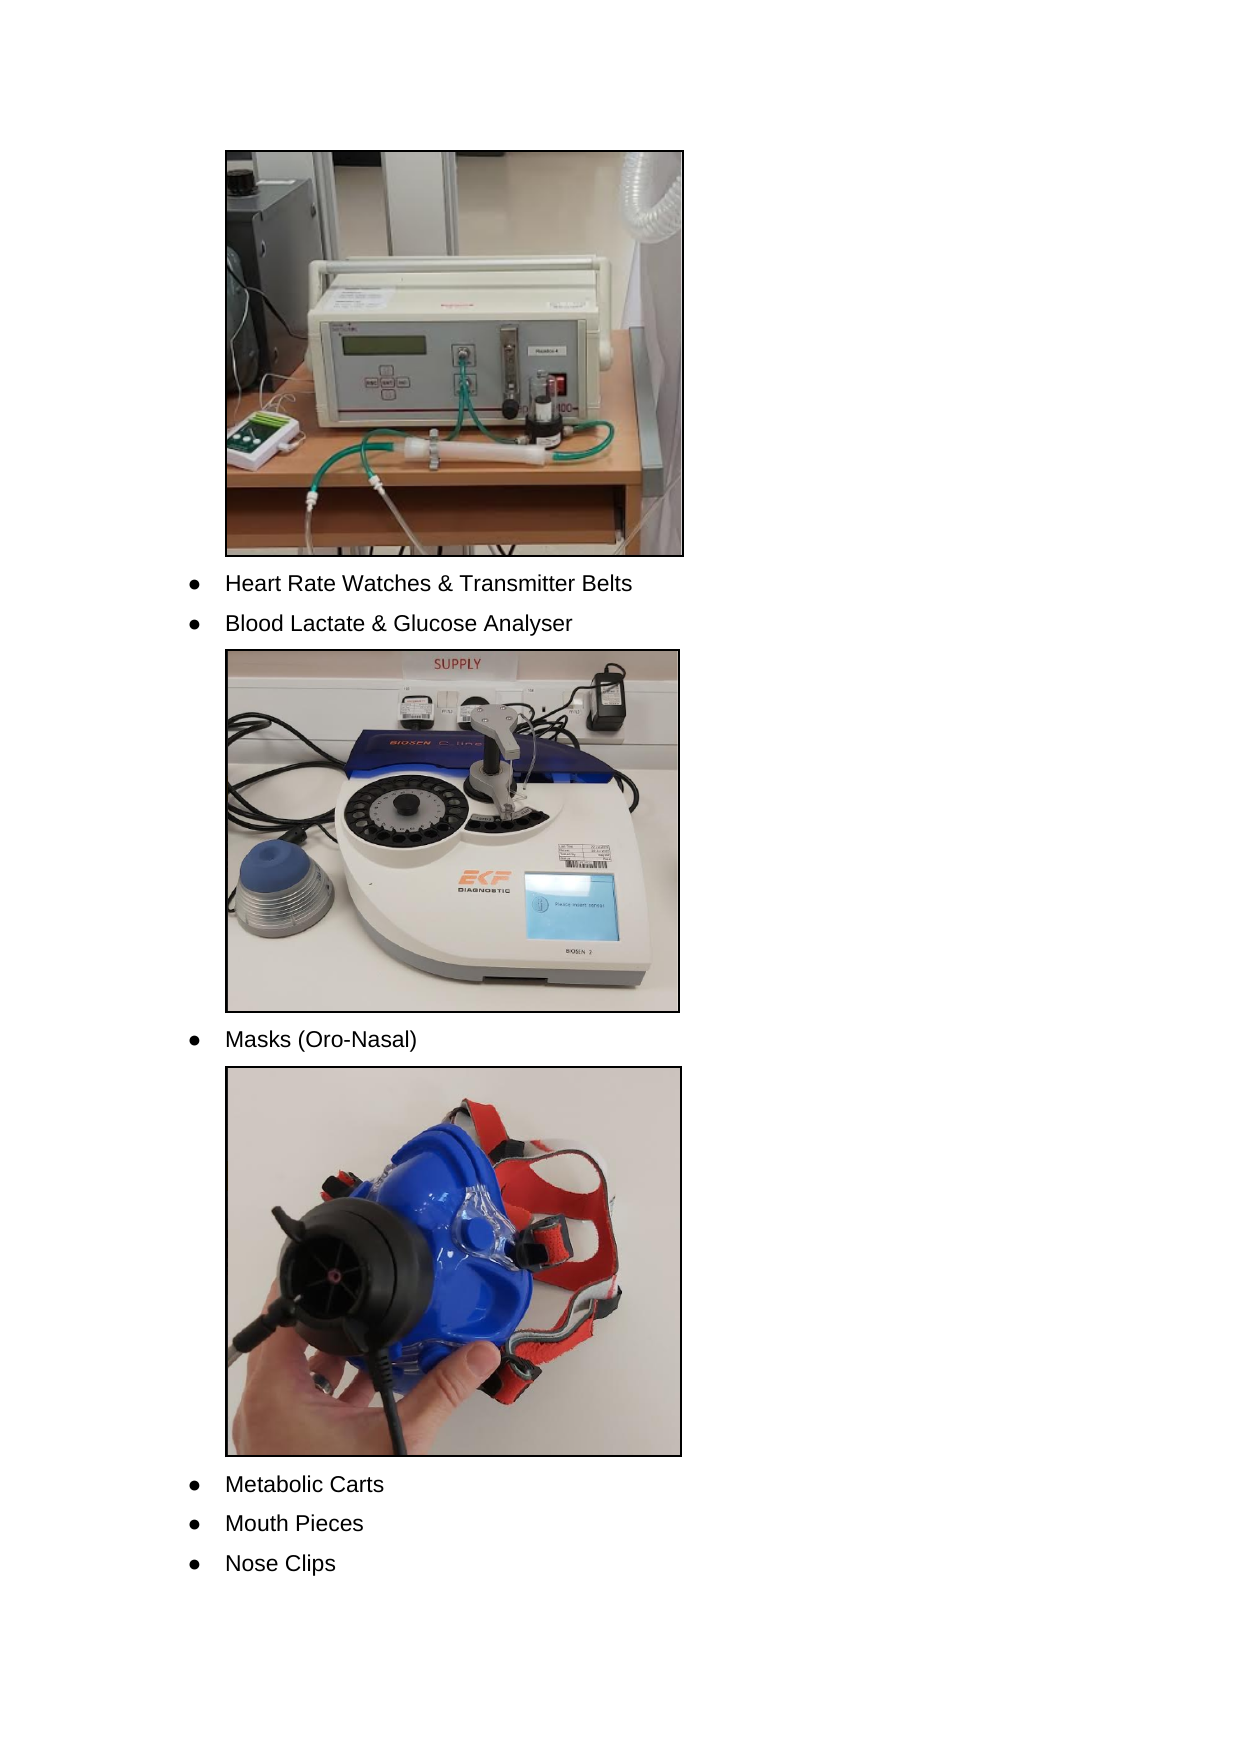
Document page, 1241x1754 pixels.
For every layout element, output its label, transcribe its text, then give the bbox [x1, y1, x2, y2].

list Metabolic Carts [187, 1471, 1090, 1497]
picture [227, 152, 682, 555]
list Blood Lactate & Glucose Analyser [187, 610, 1090, 636]
list Heart Rate Watches & Transmitter Belts [187, 570, 1090, 597]
list Nose Clips [187, 1549, 1090, 1576]
list Mouth Pieces [187, 1510, 1090, 1536]
picture [227, 651, 678, 1011]
picture [227, 1068, 680, 1455]
list Masks (Oro-Nasal) [187, 1026, 1090, 1053]
